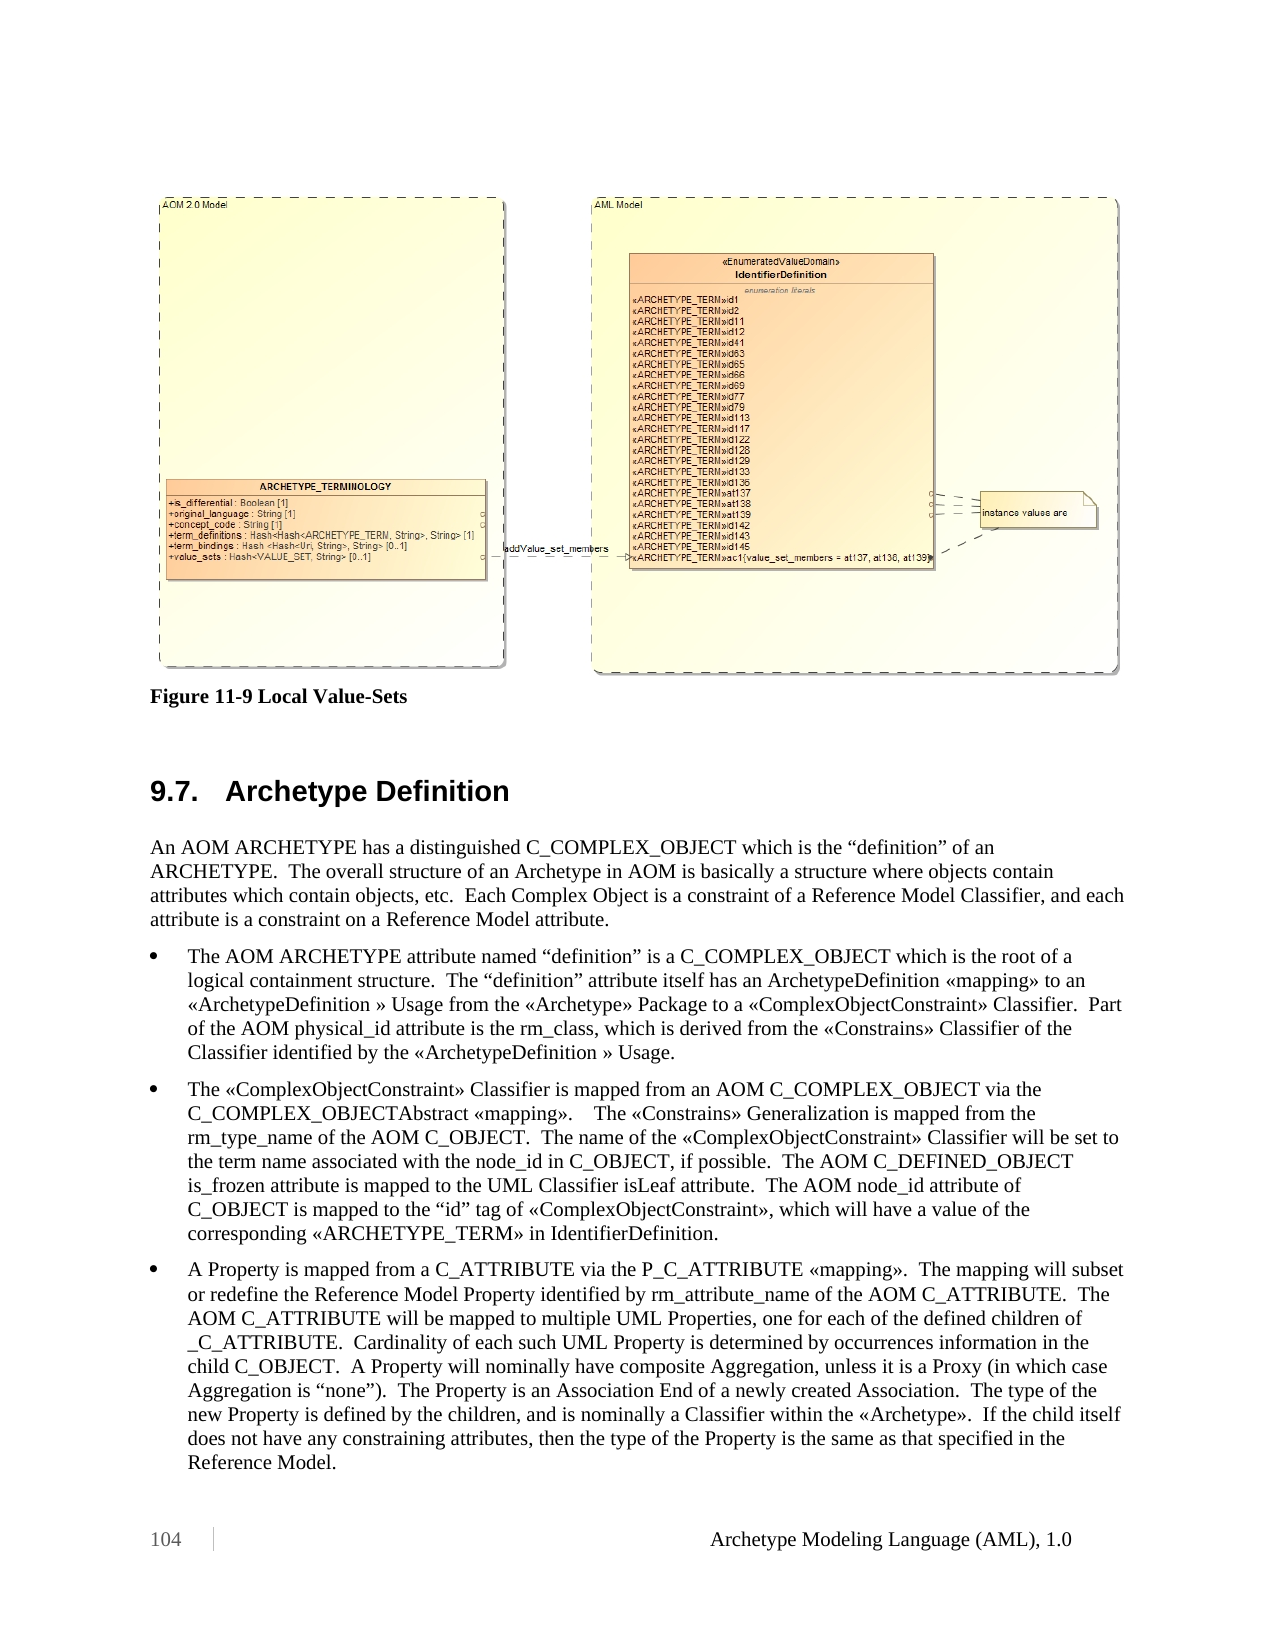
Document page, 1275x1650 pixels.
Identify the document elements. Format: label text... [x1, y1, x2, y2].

text A Property is mapped from a C_ATTRIBUTE via the P_C_ATTRIBUTE «mapping». The mapping will subset or redefine the Reference Model Property identified by rm_attribute_name of the AOM C_ATTRIBUTE. The AOM C_ATTRIBUTE will be mapped to multiple UML Properties, one for each of the defined children of _C_ATTRIBUTE. Cardinality of each such UML Property is determined by occurrences information in the child C_OBJECT. A Property will nominally have composite Aggregation, unless it is a Proxy (in which case Aggregation is “none”). The Property is an Association End of a newly created Association. The type of the new Property is defined by the children, and is nominally a Classifier within the «Archetype». If the child itself does not have any constraining attributes, then the type of the Property is the same as that specified in the Reference Model. [150, 1257, 1125, 1474]
text Figure 11-9 Local Value-Sets [150, 684, 1125, 708]
picture [150, 190, 1125, 684]
text The «ComplexObjectConstraint» Classifier is mapped from an AOM C_COMPLEX_OBJECT via the C_COMPLEX_OBJECTAbstract «mapping». The «Constrains» Generalization is mapped from the rm_type_name of the AOM C_OBJECT. The name of the «ComplexObjectConstraint» Classifier will be set to the term name associated with the node_id in C_OBJECT, if possible. The AOM C_DEFINED_OBJECT is_frozen attribute is mapped to the UML Classifier isLeaf attribute. The AOM node_id attribute of C_OBJECT is mapped to the “id” tag of «ComplexObjectConstraint», which will have a value of the corresponding «ARCHETYPE_TERM» in IdentifierDefinition. [150, 1076, 1125, 1245]
text The AOM ARCHETYPE attribute named “definition” is a C_COMPLEX_OBJECT which is the root of a logical containment structure. The “definition” attribute itself has an ArchetypeDefinition «mapping» to an «ArchetypeDefinition » Usage from the «Archetype» Package to a «ComplexObjectConstraint» Classifier. Part of the AOM physical_id attribute is the rm_class, which is derived from the «Constrains» Classifier of the Classifier identified by the «ArchetypeDefinition » Usage. [150, 944, 1125, 1064]
subtitle Archetype Definition [150, 774, 1125, 808]
text An AOM ARCHETYPE has a distinguished C_COMPLEX_OBJECT which is the “definition” of an ARCHETYPE. The overall structure of an Archetype in AOM is basically a structure where objects contain attributes which contain objects, etc. Each Complex Object is a constraint of a Reference Model Classifier, and each attribute is a constraint on a Reference Model attribute. [150, 835, 1125, 931]
